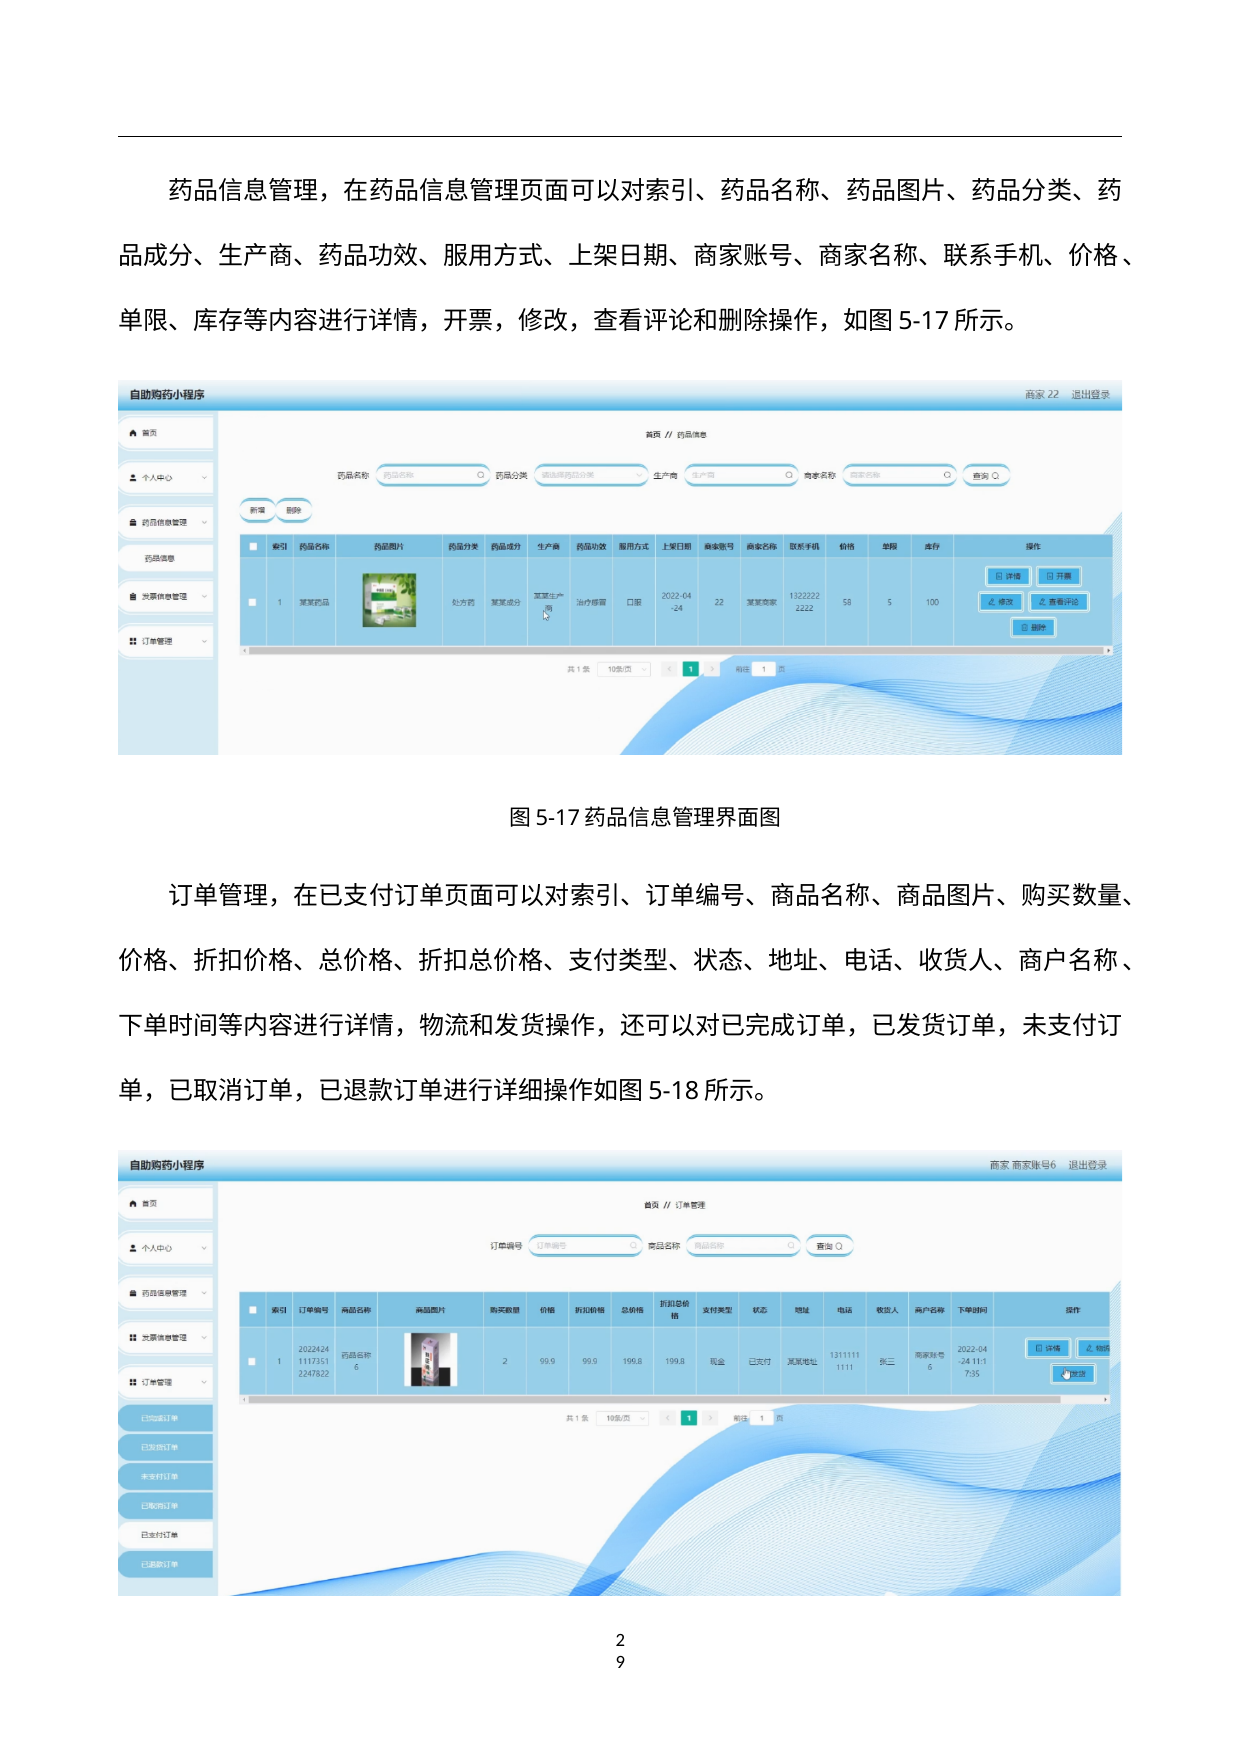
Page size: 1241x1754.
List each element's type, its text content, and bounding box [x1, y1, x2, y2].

picture [118, 380, 1123, 755]
text 订单管理，在已支付订单页面可以对索引、订单编号、商品名称、商品图片、购买数量、价格、折扣价格、总价格、折扣总价格、支付类型、状态、地址、电话、收货人、商户名称、下单时间等内容进行详情，物流和发货操作，还可以对已完成订单，已发货订单，未支付订单，已取消订单，已退款订单进行详细操作如图5-18所示。 [118, 861, 1122, 1121]
picture [118, 1150, 1123, 1596]
text 图5-17药品信息管理界面图 [118, 800, 1122, 832]
text 药品信息管理，在药品信息管理页面可以对索引、药品名称、药品图片、药品分类、药品成分、生产商、药品功效、服用方式、上架日期、商家账号、商家名称、联系手机、价格、单限、库存等内容进行详情，开票，修改，查看评论和删除操作，如图5-17所示。 [118, 156, 1122, 351]
